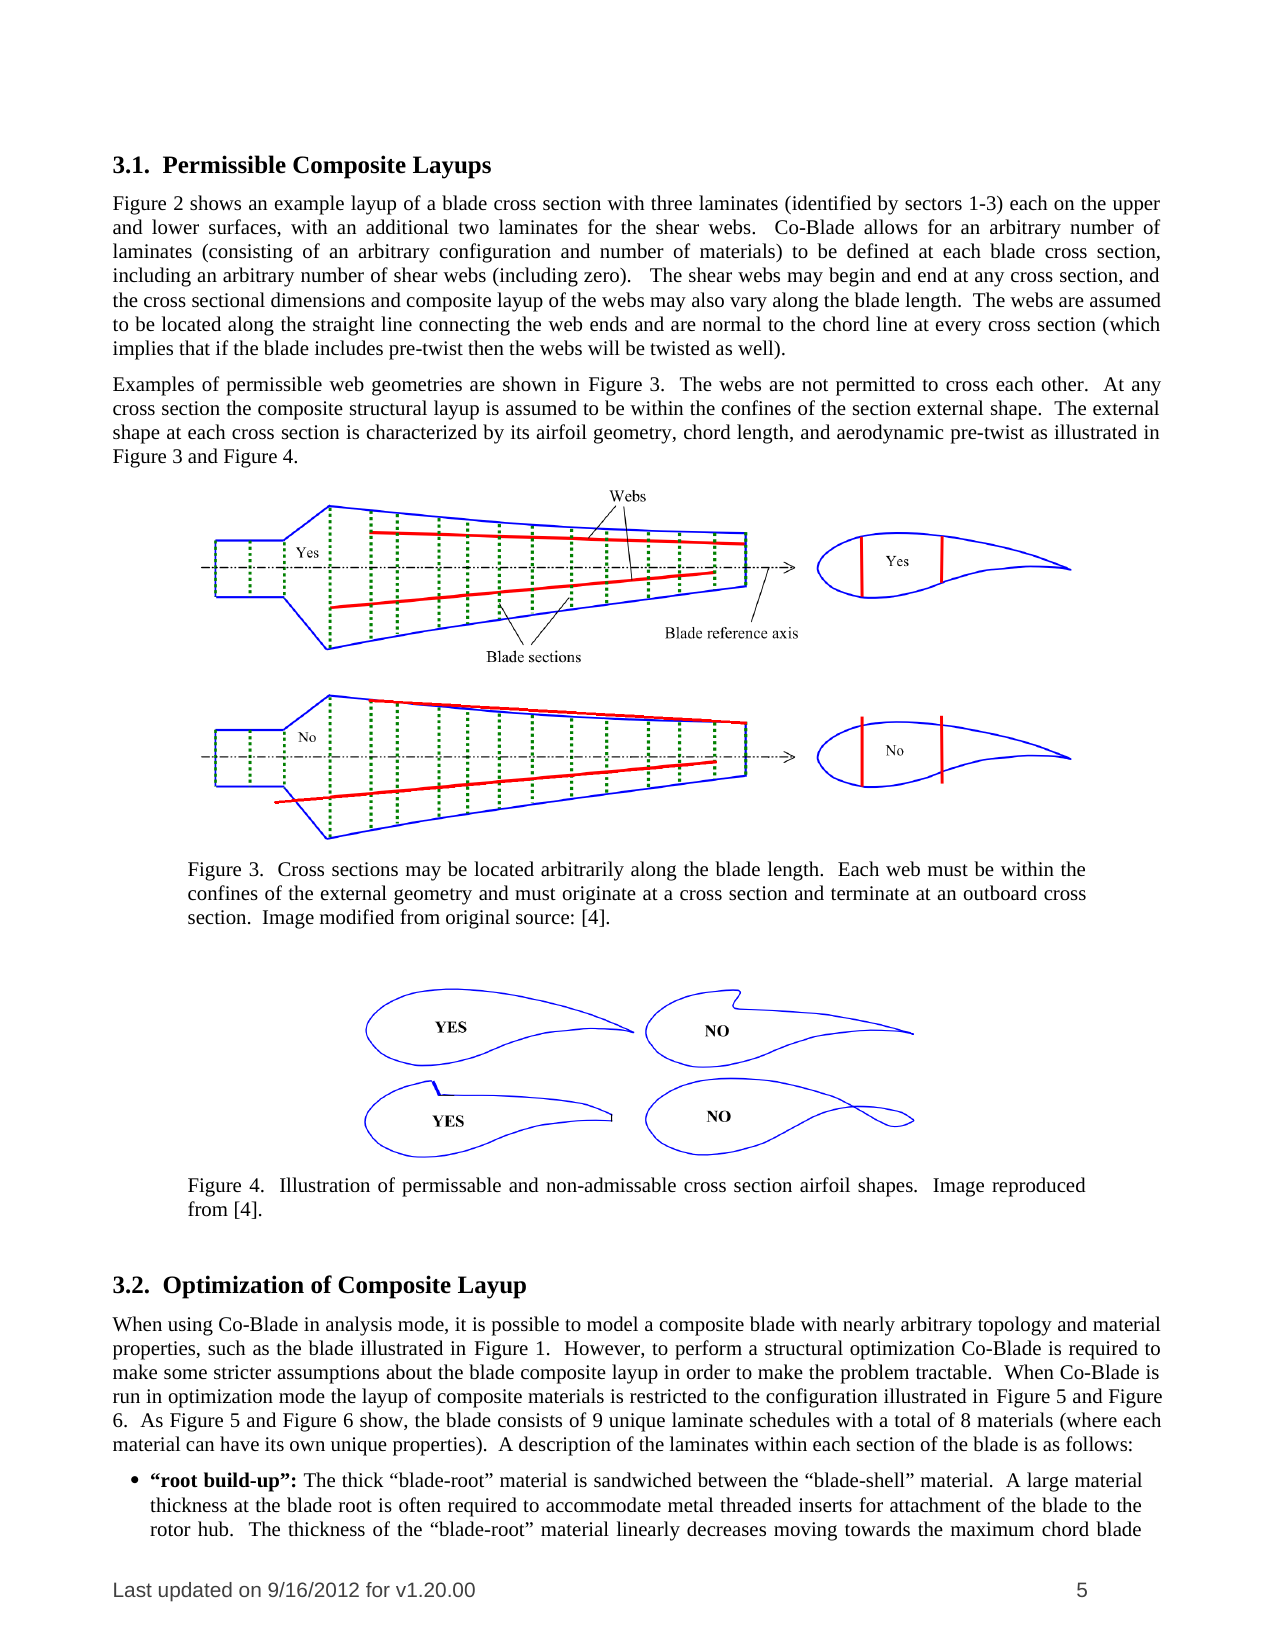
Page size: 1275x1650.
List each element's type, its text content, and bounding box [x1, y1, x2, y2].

picture [355, 978, 920, 1161]
text Figure 4. Illustration of permissable and non-admissable cross section airfoil shapes. Image reproduced from . [187, 1173, 1087, 1221]
picture [194, 481, 1081, 845]
text When using Co-Blade in analysis mode, it is possible to model a composite blade with nearly arbitrary topology and material properties, such as the blade illustrated in Figure 1. However, to perform a structural optimization Co-Blade is required to make some stricter assumptions about the blade composite layup in order to make the problem tractable. When Co-Blade is run in optimization mode the layup of composite materials is restricted to the configuration illustrated in Figure 5 and Figure 6. As Figure 5 and Figure 6 show, the blade consists of 9 unique laminate schedules with a total of 8 materials (where each material can have its own unique properties). A description of the laminates within each section of the blade is as follows: [112, 1312, 1162, 1456]
text Examples of permissible web geometries are shown in Figure 3. The webs are not permitted to cross each other. At any cross section the composite structural layup is assumed to be within the confines of the section external shape. The external shape at each cross section is characterized by its airfoil geometry, chord length, and aerodynamic pre-twist as illustrated in Figure 3 and Figure 4. [112, 372, 1162, 468]
text Figure 2 shows an example layup of a blade cross section with three laminates (identified by sectors 1-3) each on the upper and lower surfaces, with an additional two laminates for the shear webs. Co-Blade allows for an arbitrary number of laminates (consisting of an arbitrary configuration and number of materials) to be defined at each blade cross section, including an arbitrary number of shear webs (including zero). The shear webs may begin and end at any cross section, and the cross sectional dimensions and composite layup of the webs may also vary along the blade length. The webs are assumed to be located along the straight line connecting the web ends and are normal to the chord line at every cross section (which implies that if the blade includes pre-twist then the webs will be twisted as well). [112, 191, 1162, 360]
subtitle 3.1. Permissible Composite Layups [112, 150, 1162, 179]
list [131, 1468, 1144, 1541]
text Figure 3. Cross sections may be located arbitrarily along the blade length. Each web must be within the confines of the external geometry and must originate at a cross section and terminate at an outboard cross section. Image modified from original source: . [187, 857, 1087, 929]
subtitle 3.2. Optimization of Composite Layup [112, 1270, 1162, 1299]
